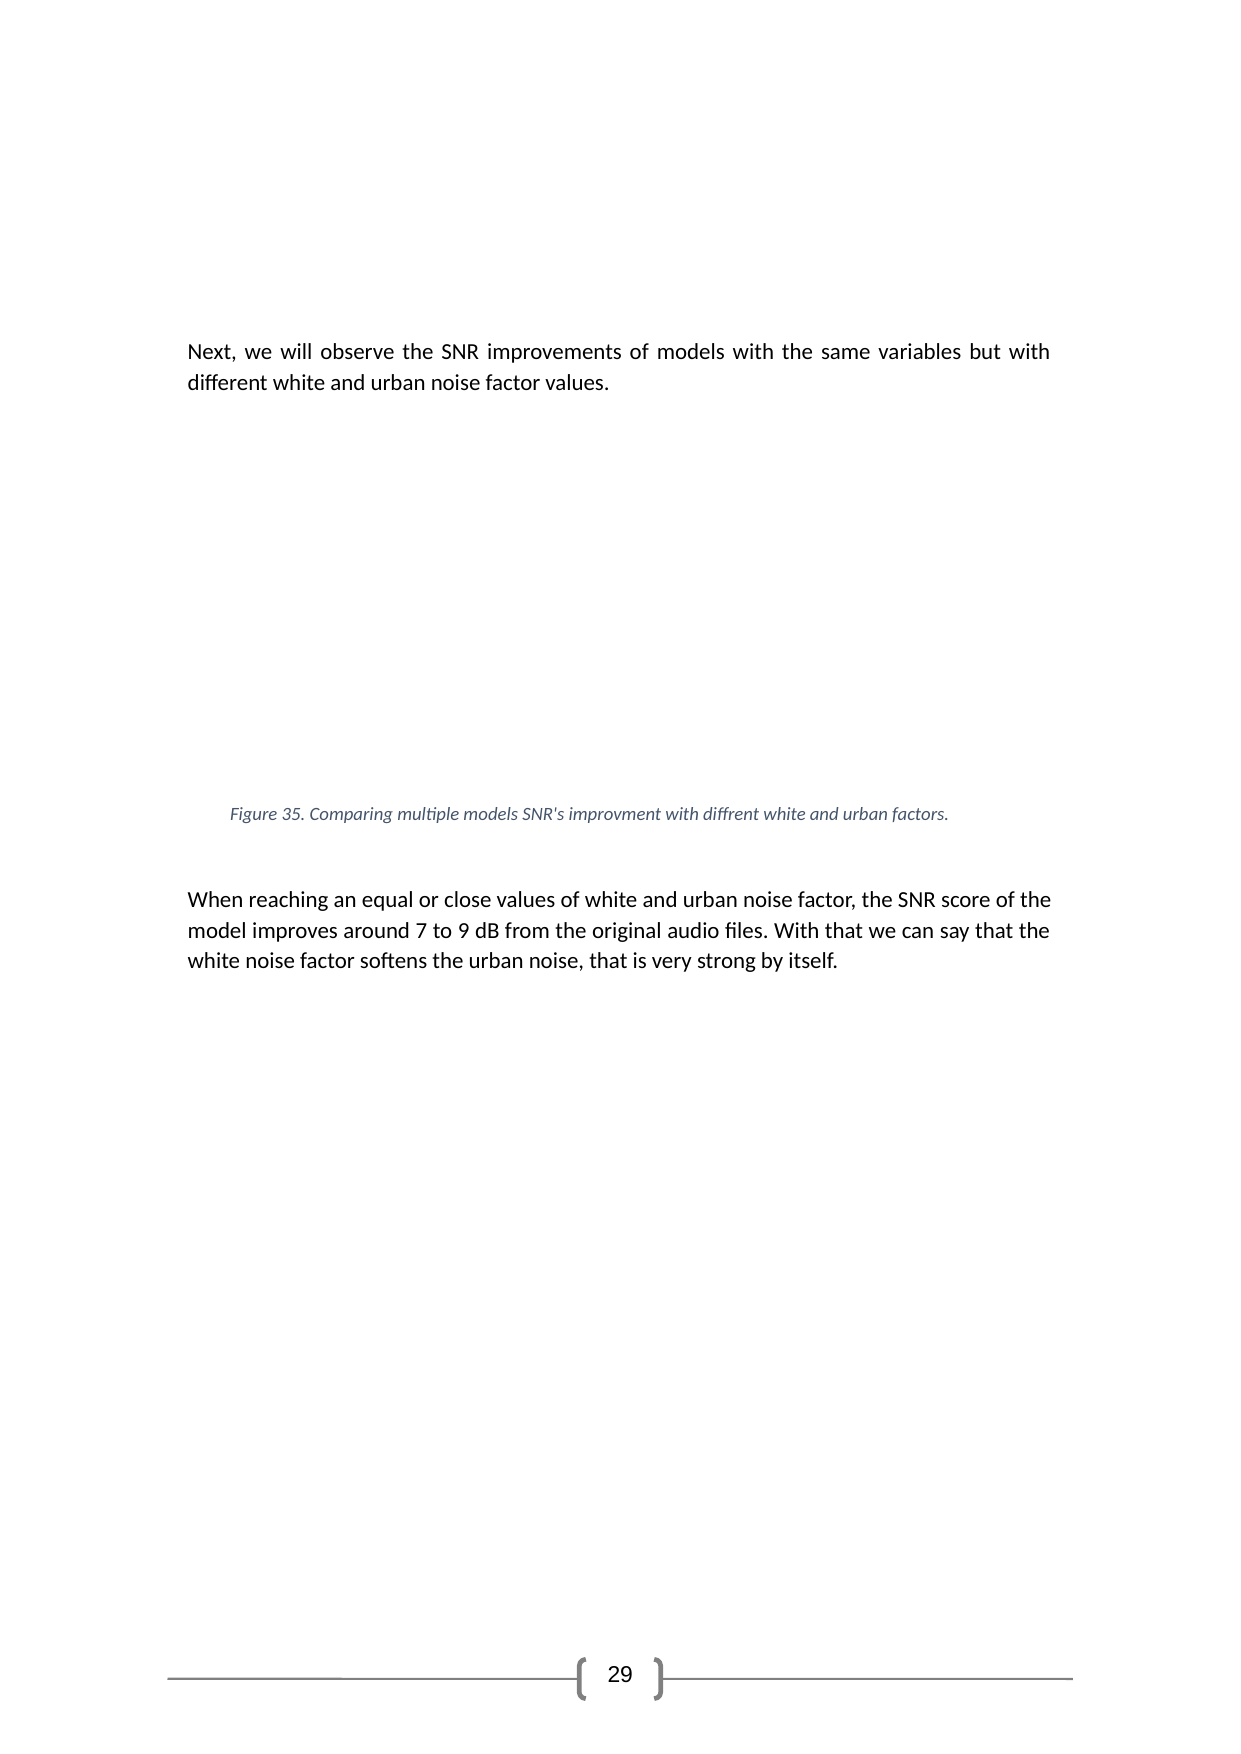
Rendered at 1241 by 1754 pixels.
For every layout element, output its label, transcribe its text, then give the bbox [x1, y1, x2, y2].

text When reaching an equal or close values of white and urban noise factor, the SNR score of the model improves around 7 to 9 dB from the original audio files. With that we can say that the white noise factor softens the urban noise, that is very strong by itself. [187, 508, 1053, 974]
text Next, we will observe the SNR improvements of models with the same variables but with different white and urban noise factor values. [187, 337, 1053, 396]
